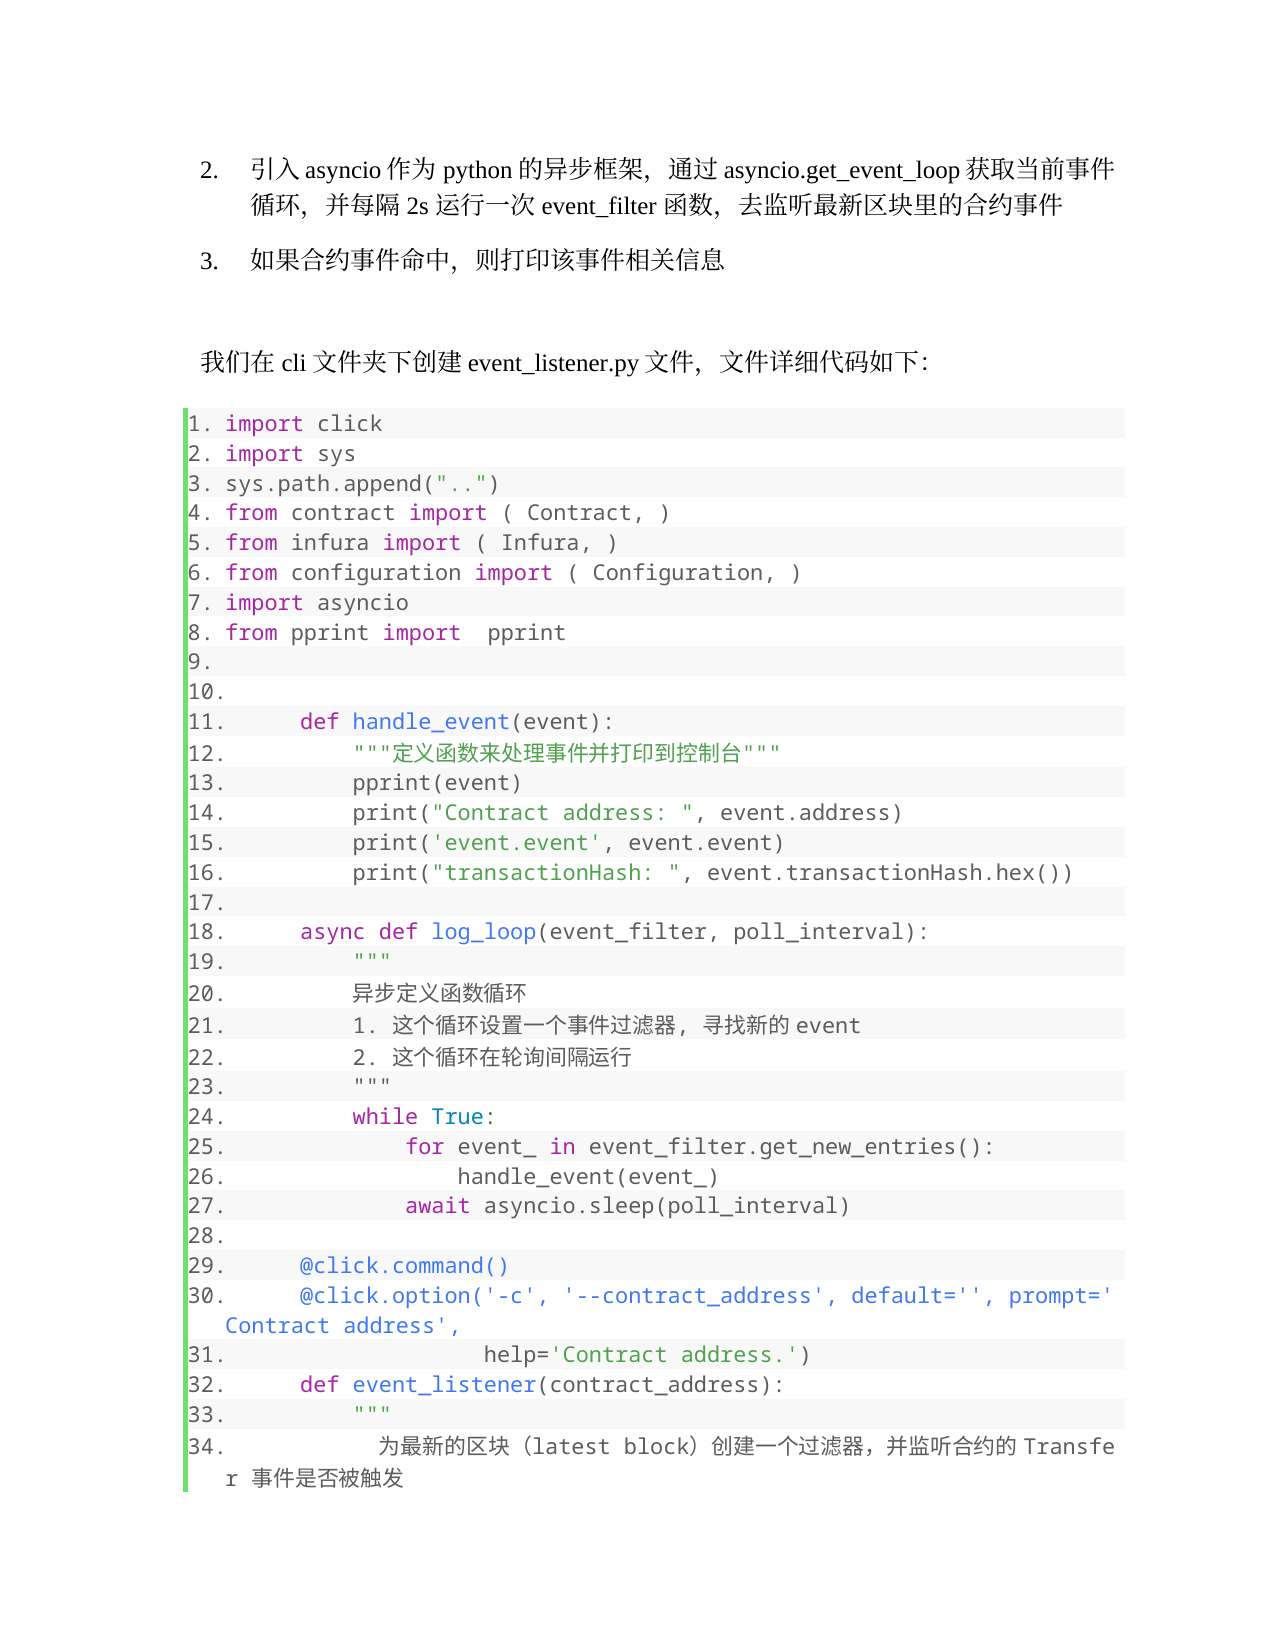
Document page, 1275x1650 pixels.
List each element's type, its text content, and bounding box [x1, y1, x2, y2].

list for event_ in event_filter.get_new_entries(): [188, 1131, 1125, 1161]
list handle_event(event_) [188, 1161, 1125, 1190]
list async def log_loop(event_filter, poll_interval): [188, 916, 1125, 946]
list sys.path.append("..") [188, 467, 1125, 497]
list """ [188, 1071, 1125, 1101]
list 引入asyncio作为 python 的异步框架，通过asyncio.get_event_loop获取当前事件循环，并每隔 2s 运行一次 event_filter 函数，去监听最新区块里的合约事件 [200, 150, 1125, 222]
list from infura import ( Infura, ) [188, 527, 1125, 557]
list 为最新的区块（latest block）创建一个过滤器，并监听合约的 Transfer 事件是否被触发 [188, 1429, 1125, 1492]
list print('event.event', event.event) [188, 827, 1125, 857]
list """ [188, 946, 1125, 976]
list print("transactionHash: ", event.transactionHash.hex()) [188, 857, 1125, 887]
list def handle_event(event): [188, 706, 1125, 736]
list 2. 这个循环在轮询间隔运行 [188, 1039, 1125, 1071]
list from configuration import ( Configuration, ) [188, 557, 1125, 587]
list """定义函数来处理事件并打印到控制台""" [188, 736, 1125, 767]
text 我们在 cli 文件夹下创建event_listener.py文件，文件详细代码如下： [150, 343, 1125, 379]
list print("Contract address: ", event.address) [188, 797, 1125, 827]
list import click [188, 408, 1125, 438]
list 1. 这个循环设置一个事件过滤器, 寻找新的 event [188, 1008, 1125, 1039]
list help='Contract address.') [188, 1339, 1125, 1369]
list def event_listener(contract_address): [188, 1369, 1125, 1399]
list while True: [188, 1101, 1125, 1131]
list from pprint import pprint [188, 616, 1125, 646]
list pprint(event) [188, 767, 1125, 797]
list 如果合约事件命中，则打印该事件相关信息 [200, 241, 1125, 277]
list """ [188, 1399, 1125, 1429]
list 异步定义函数循环 [188, 976, 1125, 1008]
list @click.command() [188, 1250, 1125, 1280]
list import asyncio [188, 587, 1125, 616]
list await asyncio.sleep(poll_interval) [188, 1190, 1125, 1220]
list from contract import ( Contract, ) [188, 497, 1125, 527]
list @click.option('-c', '--contract_address', default='', prompt='Contract address', [188, 1280, 1125, 1339]
list import sys [188, 438, 1125, 467]
